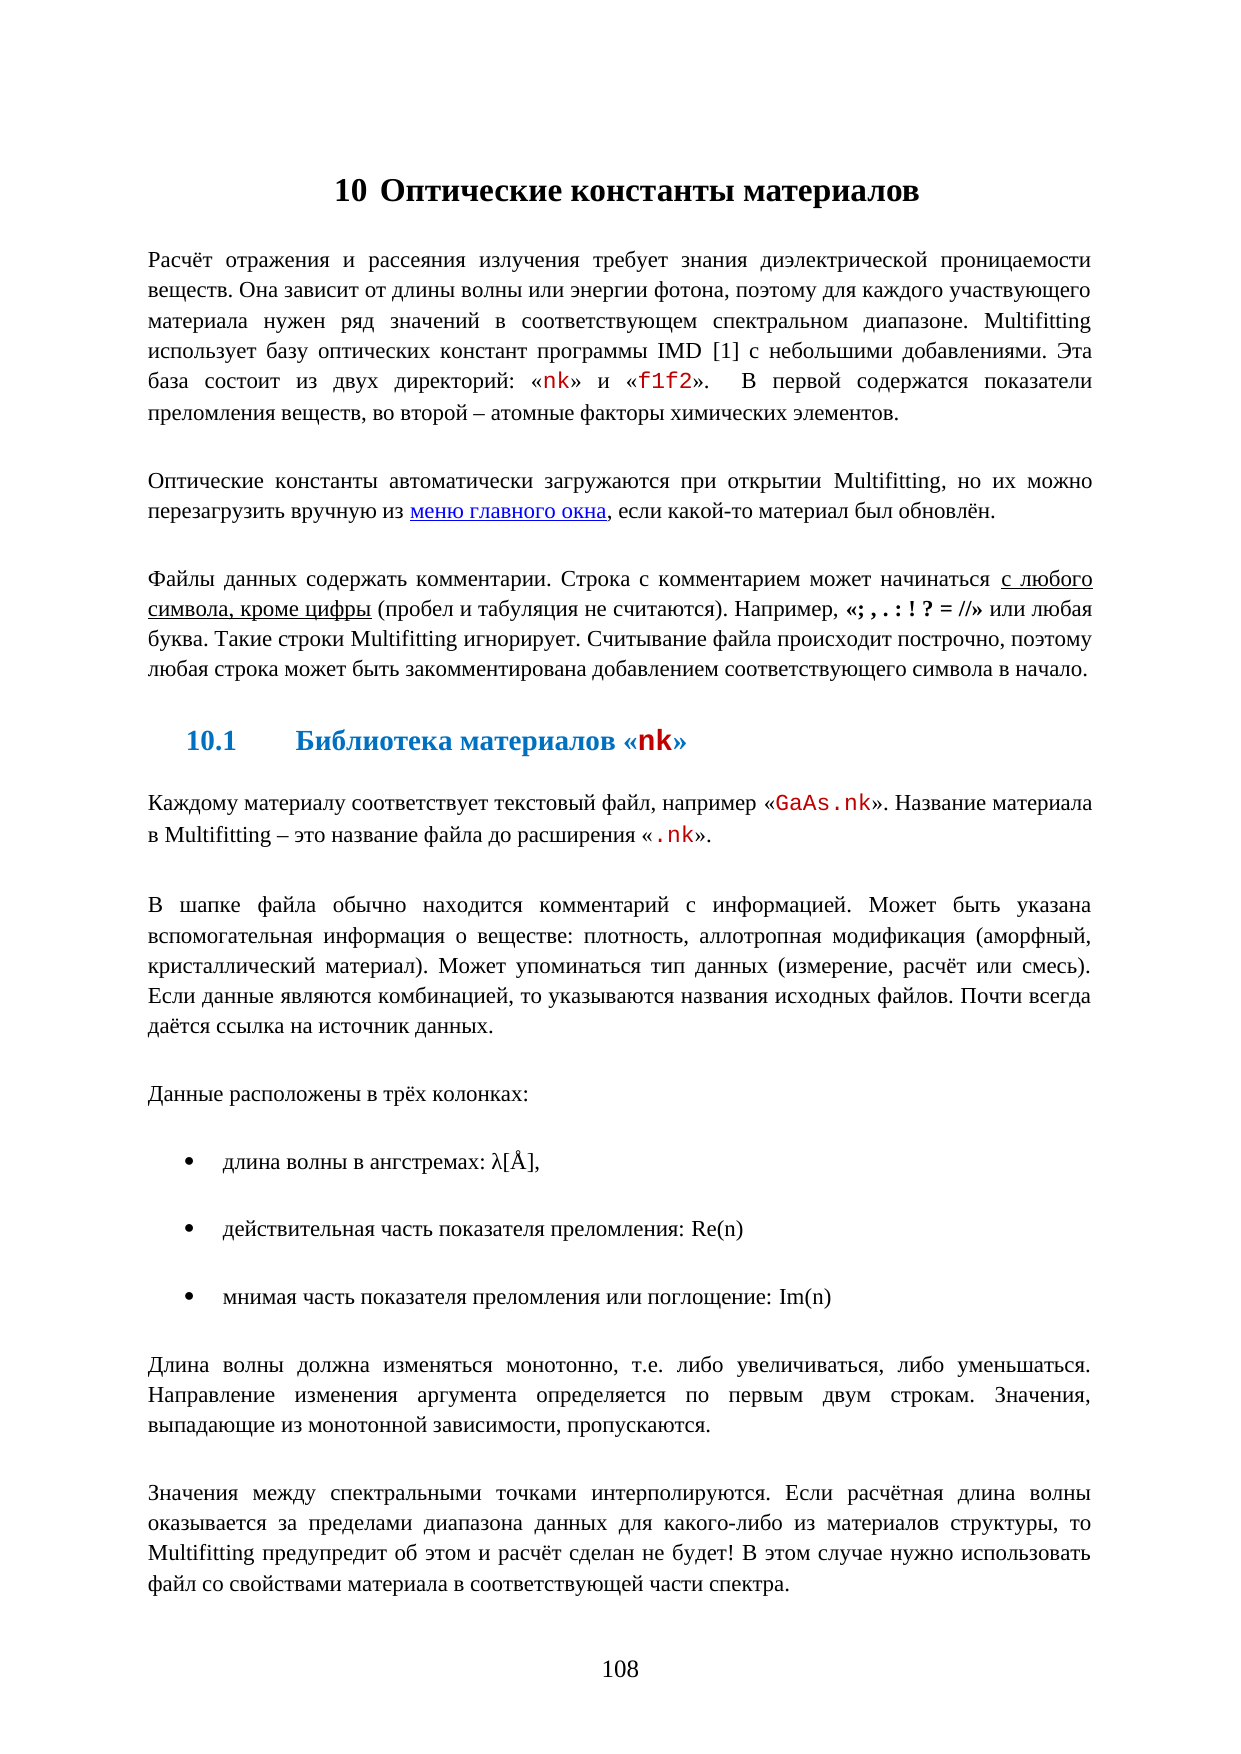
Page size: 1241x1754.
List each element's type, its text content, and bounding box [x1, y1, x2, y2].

text Файлы данных содержать комментарии. Строка с комментарием может начинаться с любого символа, кроме цифры (пробел и табуляция не считаются). Например, «; , . : ! ? = //» или любая буква. Такие строки Multifitting игнорирует. Считывание файла происходит построчно, поэтому любая строка может быть закомментирована добавлением соответствующего символа в начало. [148, 565, 1093, 682]
subtitle Оптические константы материалов [178, 170, 1093, 209]
list мнимая часть показателя преломления или поглощение: Im(n) [185, 1283, 1093, 1309]
text Данные расположены в трёх колонках: [148, 1080, 1093, 1106]
text Значения между спектральными точками интерполируются. Если расчётная длина волны оказывается за пределами диапазона данных для какого-либо из материалов структуры, то Multifitting предупредит об этом и расчёт сделан не будет! В этом случае нужно использовать файл со свойствами материала в соответствующей части спектра. [148, 1479, 1093, 1596]
text В шапке файла обычно находится комментарий с информацией. Может быть указана вспомогательная информация о веществе: плотность, аллотропная модификация (аморфный, кристаллический материал). Может упоминаться тип данных (измерение, расчёт или смесь). Если данные являются комбинацией, то указываются названия исходных файлов. Почти всегда даётся ссылка на источник данных. [148, 891, 1093, 1039]
text Каждому материалу соответствует текстовый файл, например «GaAs.nk». Название материала в Multifitting – это название файла до расширения «.nk». [148, 789, 1093, 850]
text Оптические константы автоматически загружаются при открытии Multifitting, но их можно перезагрузить вручную из меню главного окна, если какой-то материал был обновлён. [148, 467, 1093, 523]
subtitle Библиотека материалов «nk» [155, 723, 1093, 759]
list действительная часть показателя преломления: Re(n) [185, 1215, 1093, 1242]
text Расчёт отражения и рассеяния излучения требует знания диэлектрической проницаемости веществ. Она зависит от длины волны или энергии фотона, поэтому для каждого участвующего материала нужен ряд значений в соответствующем спектральном диапазоне. Multifitting использует базу оптических констант программы IMD [1] с небольшими добавлениями. Эта база состоит из двух директорий: «nk» и «f1f2». В первой содержатся показатели преломления веществ, во второй – атомные факторы химических элементов. [148, 246, 1093, 426]
list длина волны в ангстремах: λ[Å], [185, 1148, 1093, 1174]
text Длина волны должна изменяться монотонно, т.е. либо увеличиваться, либо уменьшаться. Направление изменения аргумента определяется по первым двум строкам. Значения, выпадающие из монотонной зависимости, пропускаются. [148, 1351, 1093, 1438]
